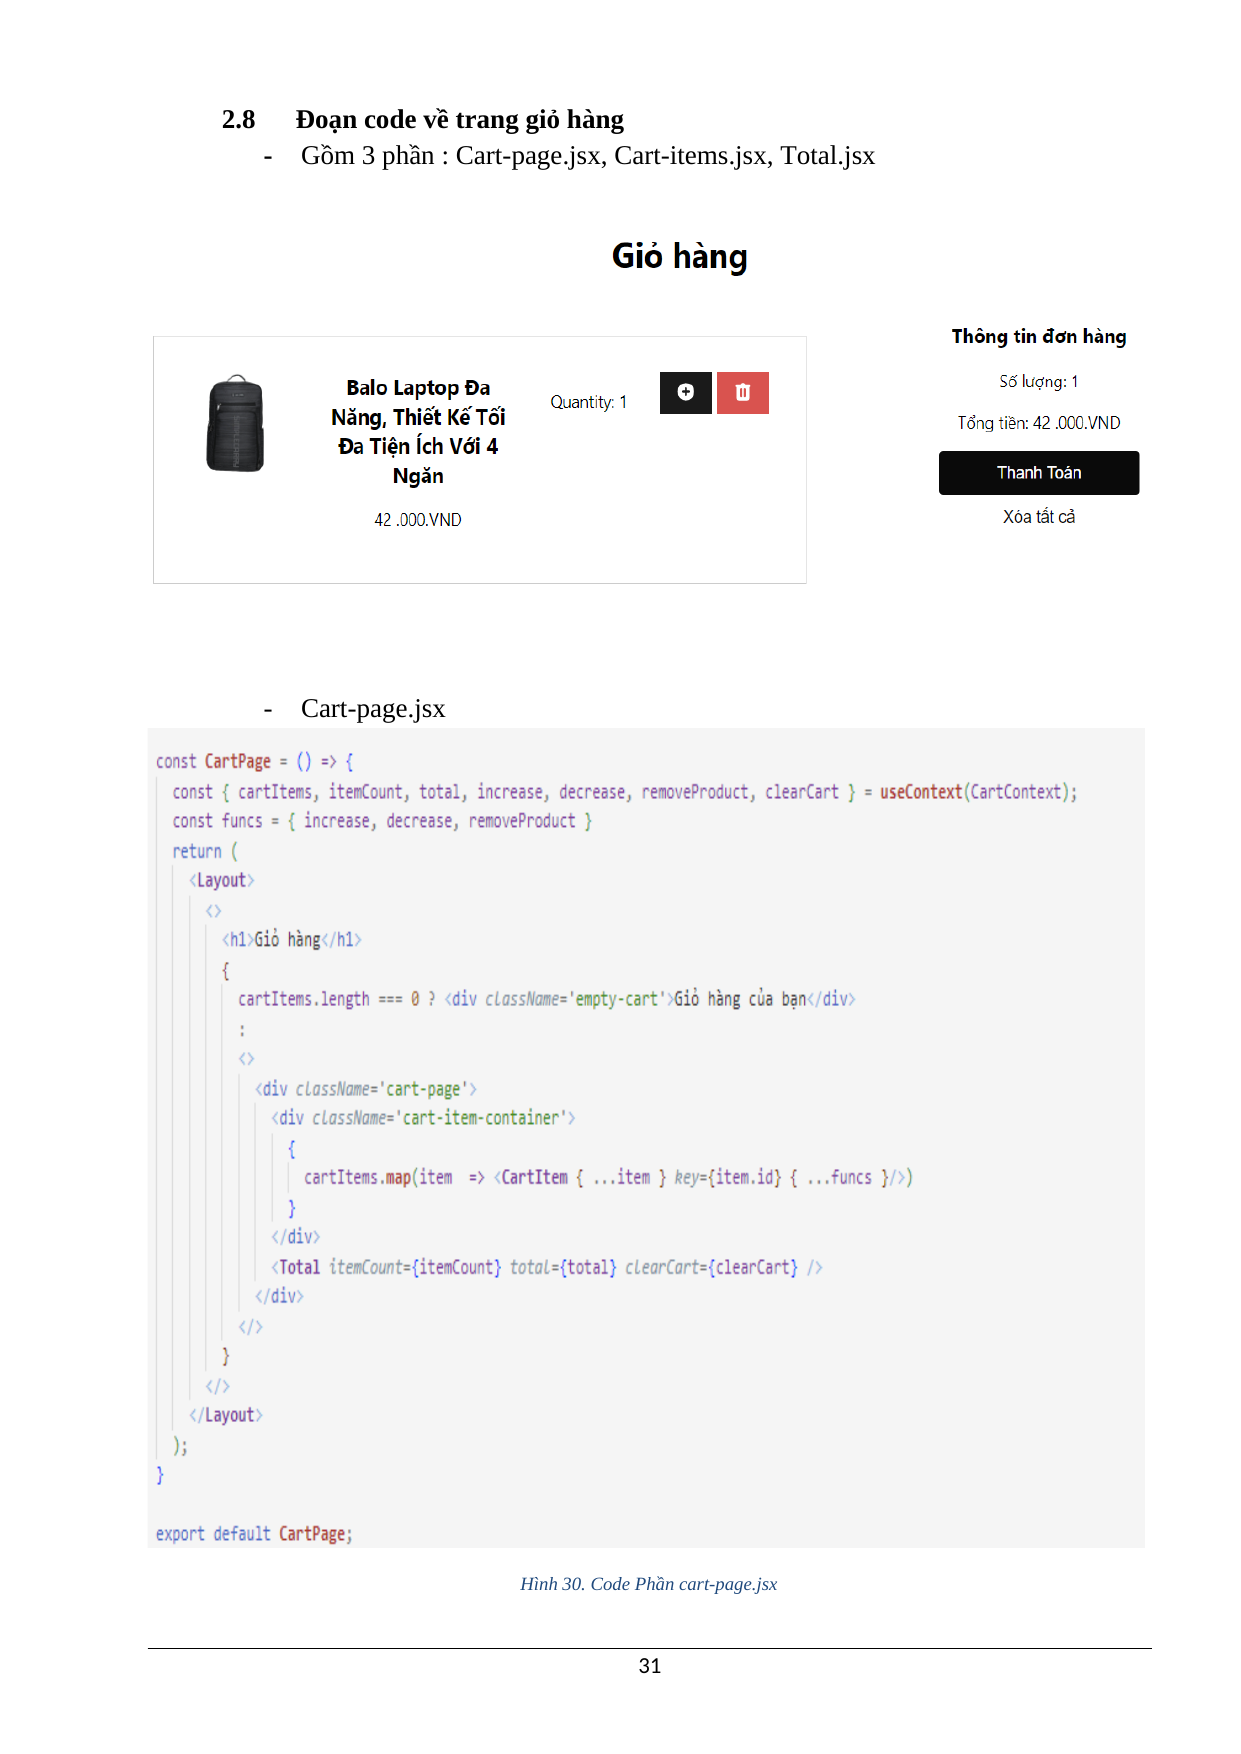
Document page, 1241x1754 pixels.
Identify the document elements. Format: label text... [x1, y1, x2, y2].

picture [118, 195, 1196, 668]
text Hình 30. Code Phần cart-page.jsx [148, 1573, 1152, 1594]
picture [147, 728, 1145, 1548]
list Gồm 3 phần : Cart-page.jsx, Cart-items.jsx, Total.jsx [263, 139, 1152, 170]
list Đoạn code về trang giỏ hàng [222, 103, 1152, 134]
list Cart-page.jsx [263, 692, 1152, 724]
